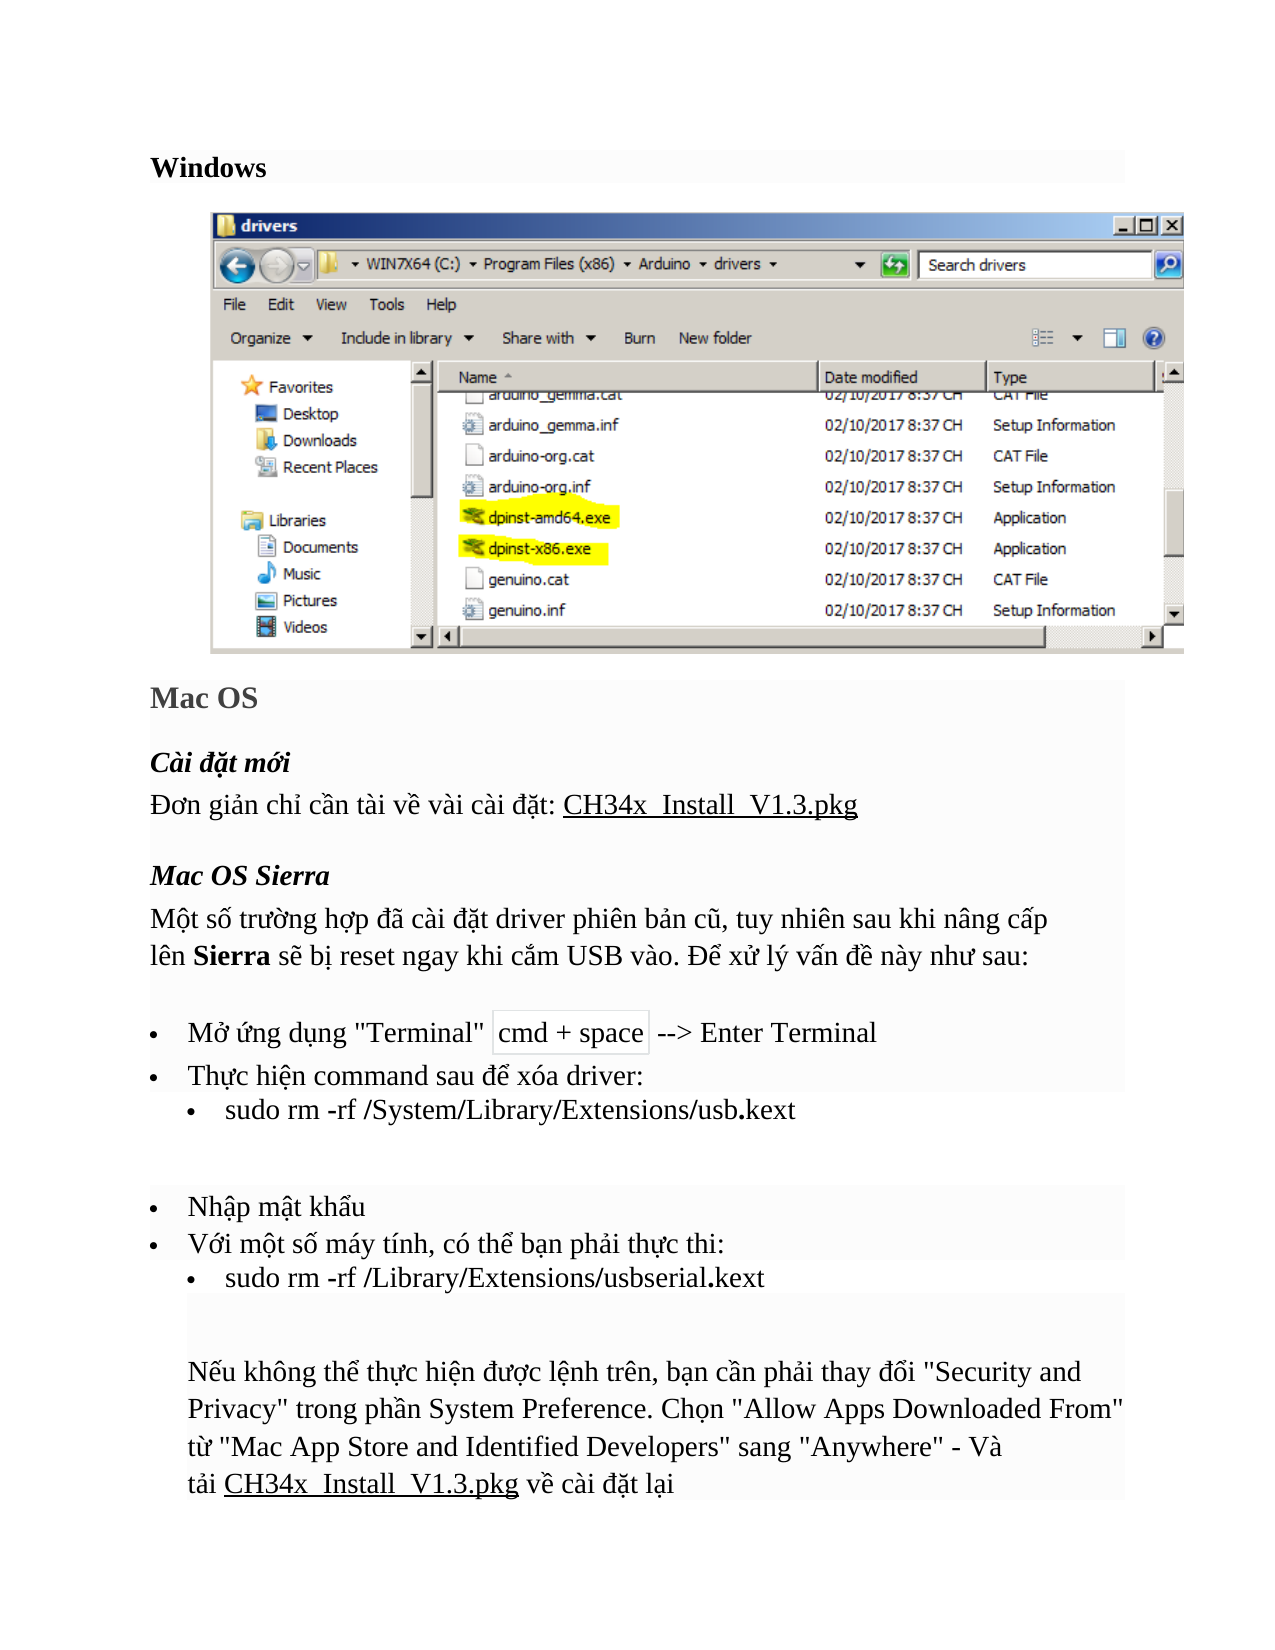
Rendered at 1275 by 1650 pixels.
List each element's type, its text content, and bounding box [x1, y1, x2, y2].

subtitle Mac OS Sierra [150, 858, 1125, 892]
subtitle Windows [150, 150, 1125, 183]
list Với một số máy tính, có thể bạn phải thực thi: [150, 1222, 1125, 1260]
list sudo rm -rf /Library/Extensions/usbserial.kext [187, 1260, 1125, 1293]
subtitle Mac OS [150, 680, 1125, 716]
text Một số trường hợp đã cài đặt driver phiên bản cũ, tuy nhiên sau khi nâng cấp lên Sierra sẽ bị reset ngay khi cắm USB vào. Để xử lý vấn đề này như sau: [150, 897, 1125, 972]
list Thực hiện command sau để xóa driver: [150, 1054, 1125, 1092]
list Mở ứng dụng "Terminal" cmd + space --> Enter Terminal [150, 1009, 649, 1054]
subtitle Cài đặt mới [150, 745, 1125, 778]
list Nhập mật khẩu [150, 1185, 1125, 1222]
picture [209, 212, 1184, 654]
list Mở ứng dụng "Terminal" cmd + space --> Enter Terminal [650, 1009, 1125, 1054]
text Đơn giản chỉ cần tài về vài cài đặt: CH34x_Install_V1.3.pkg [150, 783, 1125, 821]
list sudo rm -rf /System/Library/Extensions/usb.kext [187, 1092, 1125, 1126]
text Nếu không thể thực hiện được lệnh trên, bạn cần phải thay đổi "Security and Privacy" trong phần System Preference. Chọn "Allow Apps Downloaded From" từ "Mac App Store and Identified Developers" sang "Anywhere" - Và tải CH34x_Install_V1.3.pkg về cài đặt lại [187, 1350, 1125, 1500]
